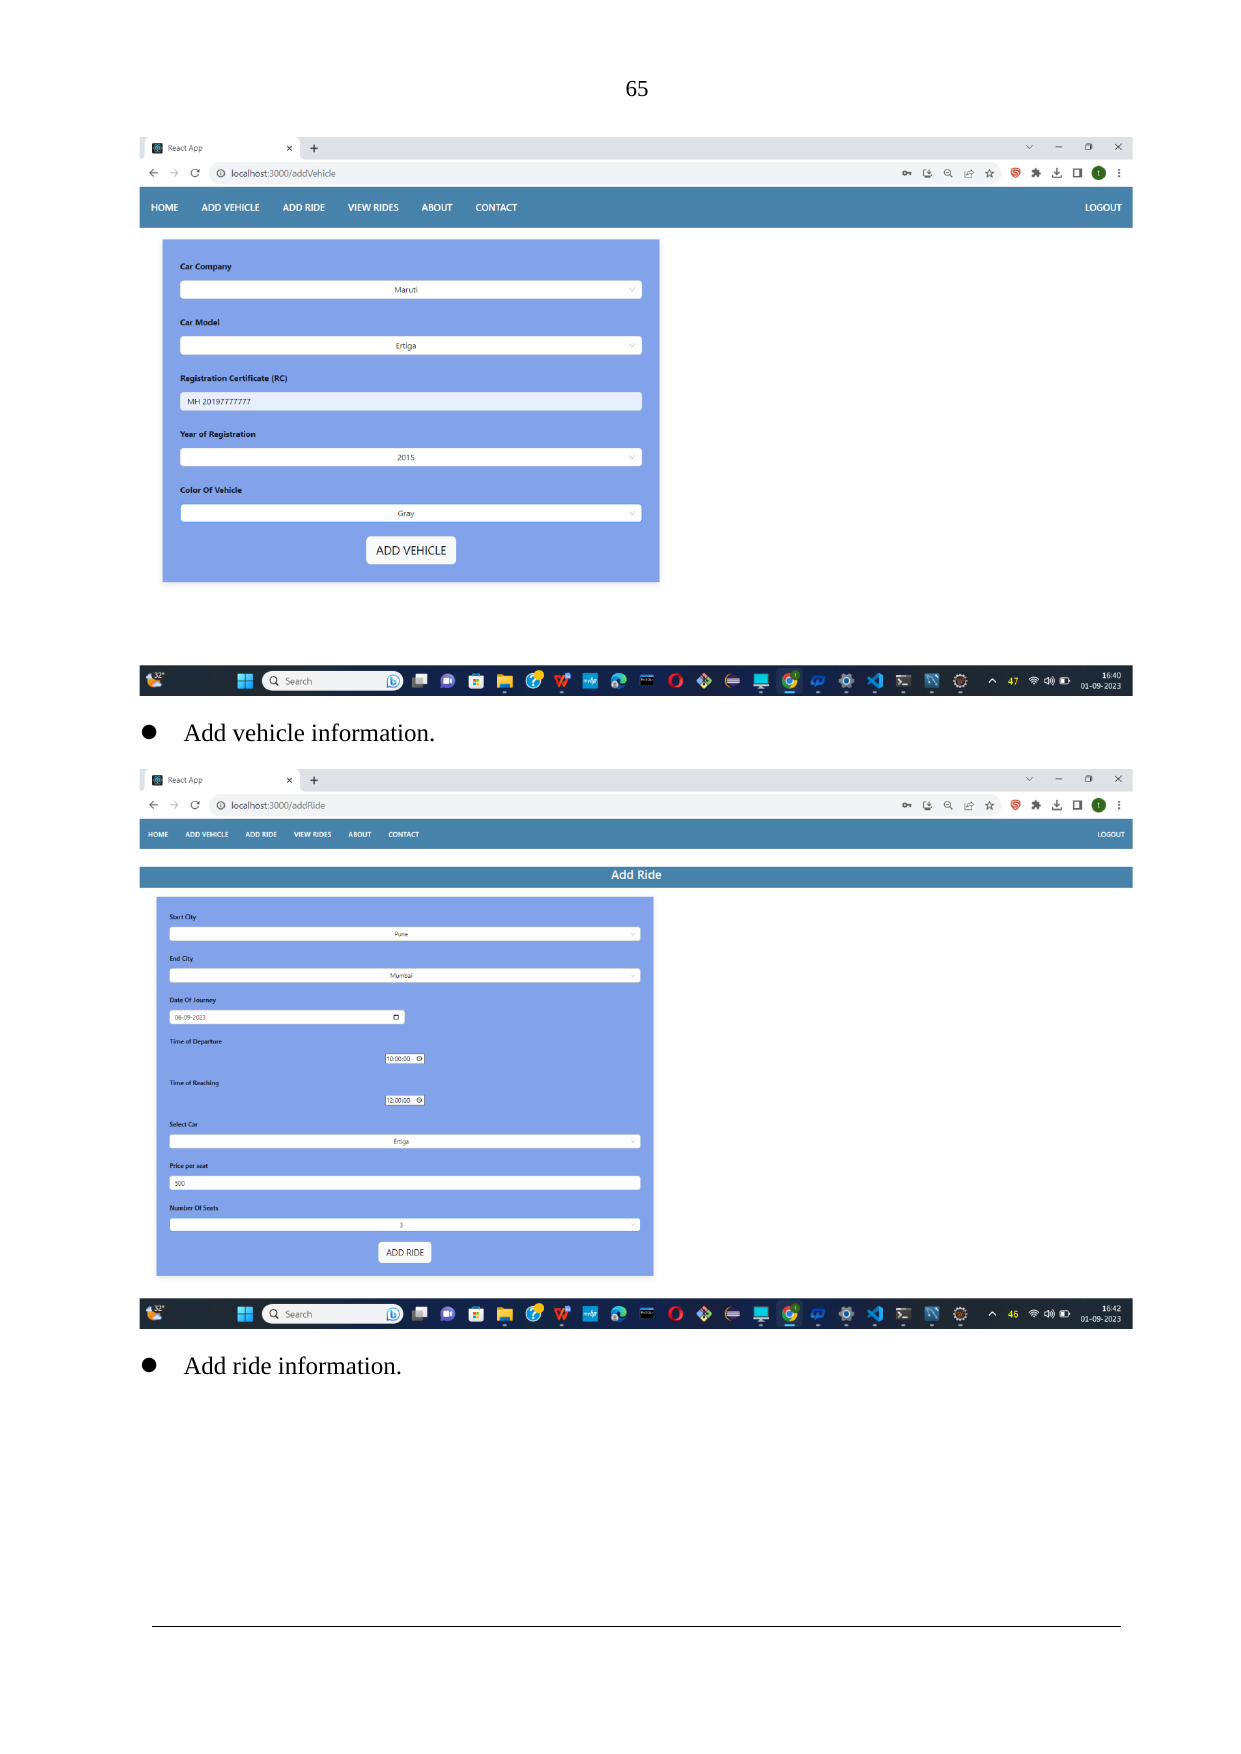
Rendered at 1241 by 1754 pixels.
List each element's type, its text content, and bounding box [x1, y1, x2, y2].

list Add vehicle information. [139, 718, 1134, 747]
picture [139, 769, 1133, 1329]
picture [139, 137, 1133, 696]
list Add ride information. [139, 1351, 1134, 1379]
